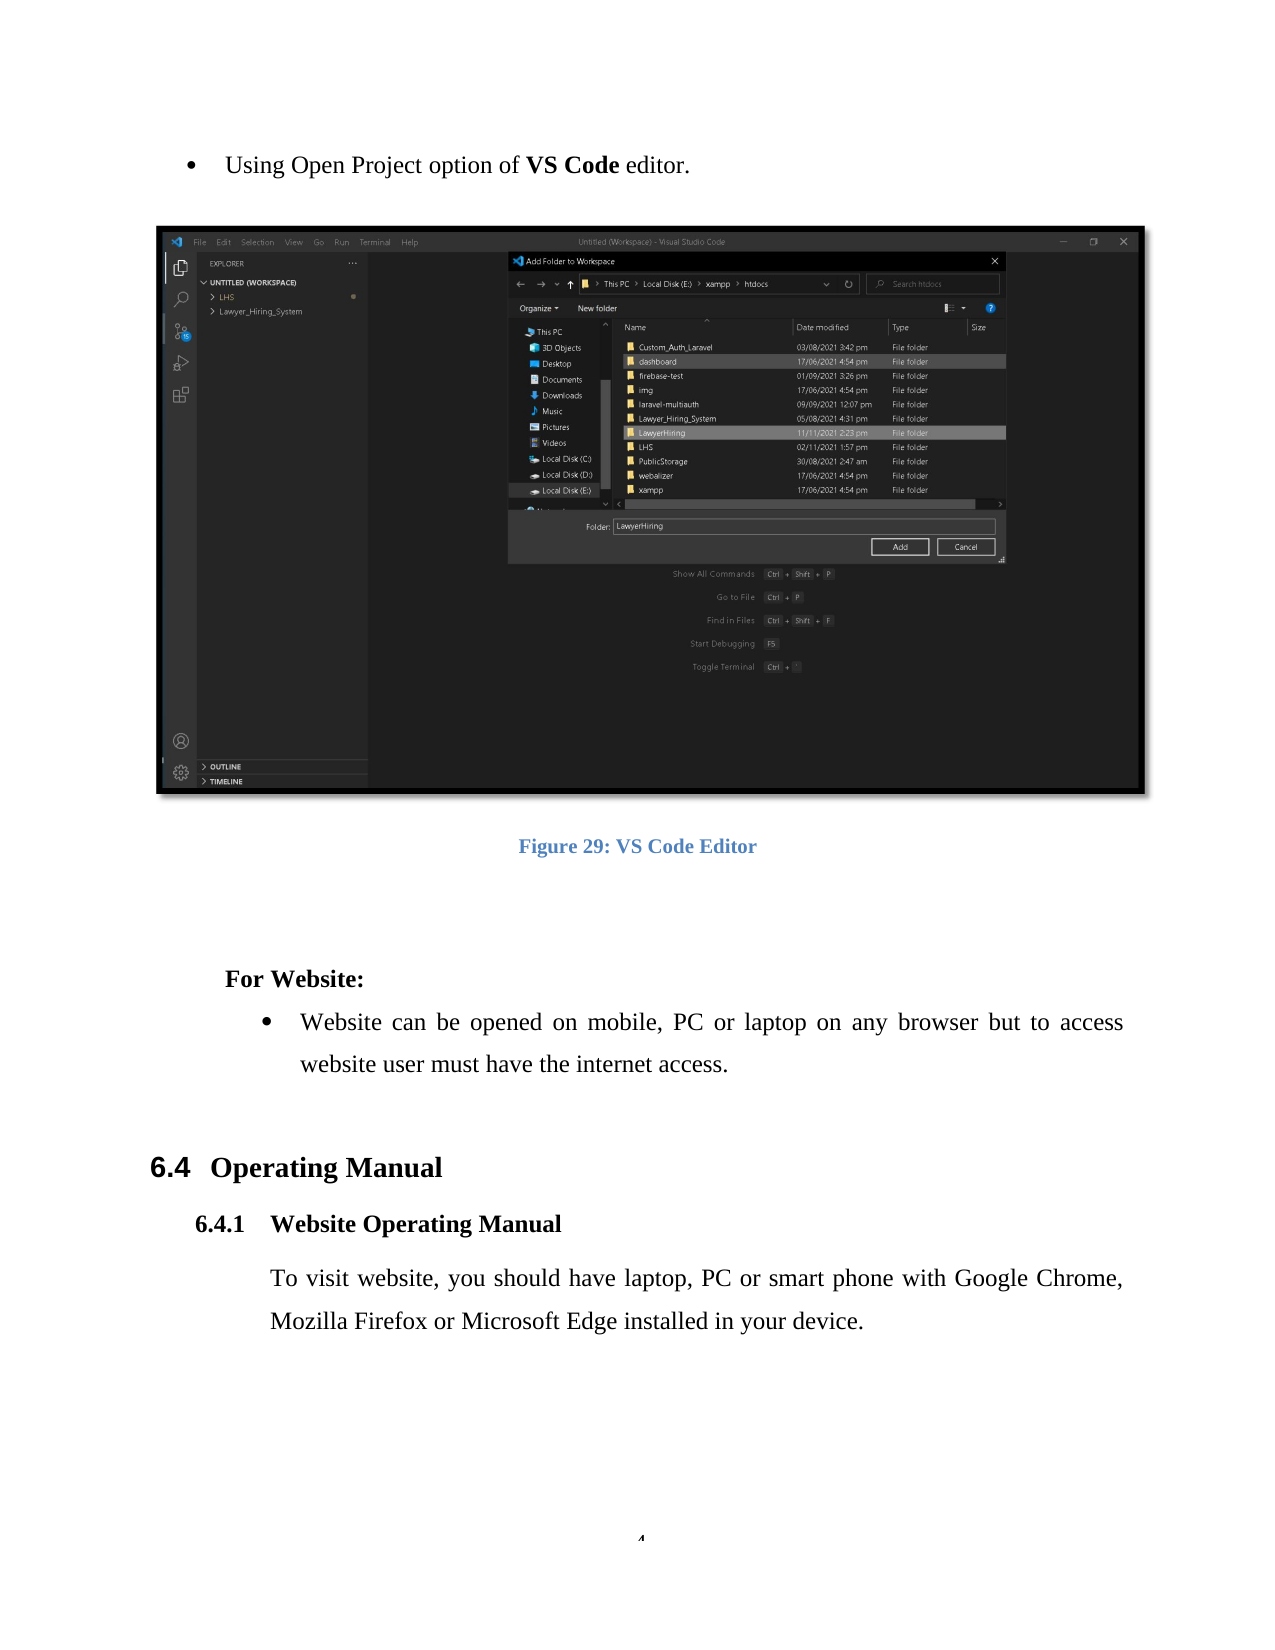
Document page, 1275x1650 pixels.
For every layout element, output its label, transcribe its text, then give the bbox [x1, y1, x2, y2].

text Figure 29: VS Code Editor [445, 833, 830, 858]
text To visit website, you should have laptop, PC or smart phone with Google Chrome, Mozilla Firefox or Microsoft Edge installed in your device. [270, 1263, 1127, 1334]
text For Website: [225, 964, 1206, 993]
picture [154, 224, 1155, 804]
subtitle Operating Manual [150, 1150, 1206, 1183]
subtitle 6.4.1 Website Operating Manual [195, 1209, 1206, 1238]
list Using Open Project option of VS Code editor. [187, 150, 1206, 179]
list Website can be opened on mobile, PC or laptop on any browser but to access website user must have the internet access. [262, 1007, 1125, 1078]
